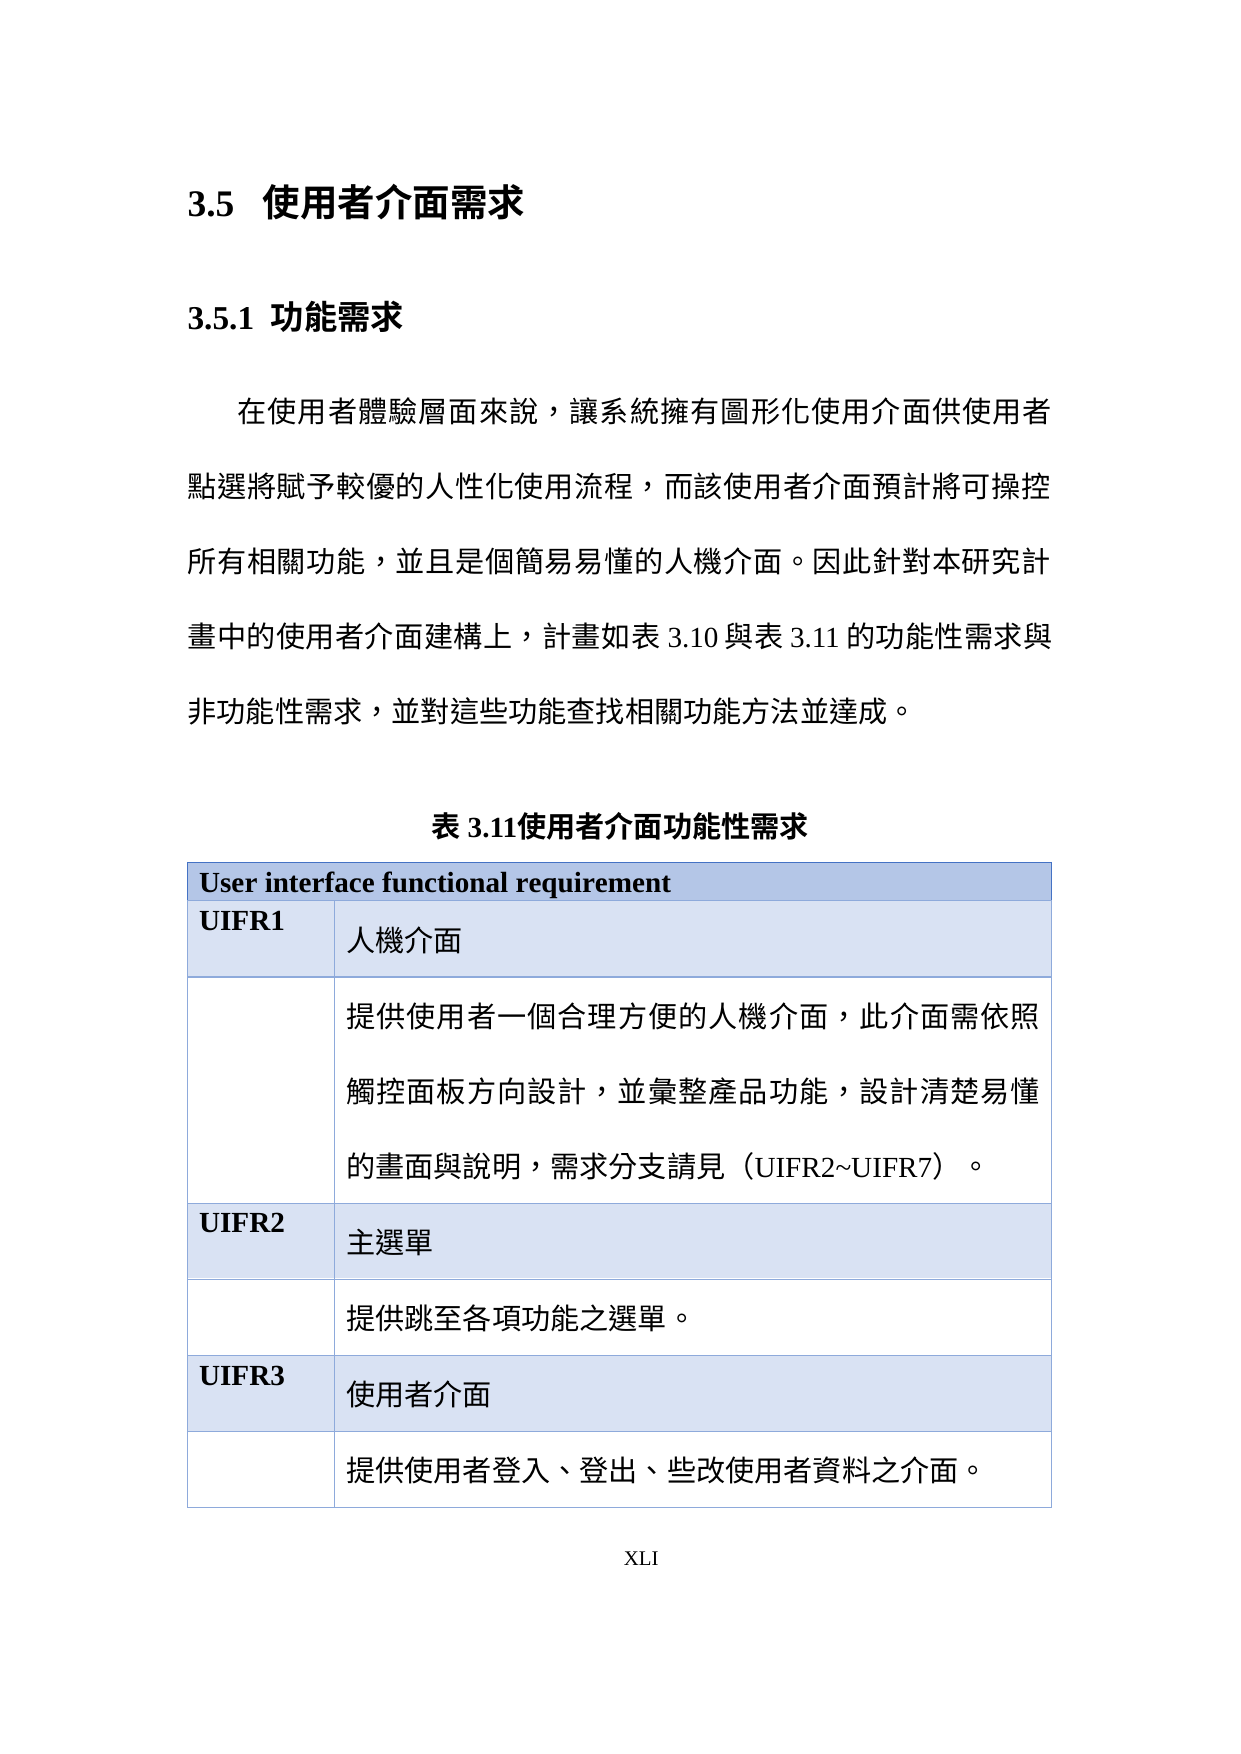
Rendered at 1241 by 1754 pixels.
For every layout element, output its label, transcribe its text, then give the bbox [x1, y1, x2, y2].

subtitle 功能需求 [187, 277, 1053, 352]
table_cell 提供使用者一個合理方便的人機介面，此介面需依照觸控面板方向設計，並彙整產品功能，設計清楚易懂的畫面與說明，需求分支請見（UIFR2~UIFR7）。 [335, 978, 1051, 1202]
table_cell [188, 1432, 334, 1507]
table_cell 提供跳至各項功能之選單。 [335, 1280, 1051, 1354]
table_cell 使用者介面 [335, 1356, 1051, 1431]
table_cell UIFR2 [188, 1204, 334, 1278]
table_cell [188, 978, 334, 1202]
table_cell 提供使用者登入、登出、些改使用者資料之介面。 [335, 1432, 1051, 1507]
text 表 3.11使用者介面功能性需求 [187, 787, 1053, 862]
subtitle 使用者介面需求 [187, 163, 1053, 238]
table_cell 人機介面 [335, 901, 1051, 976]
table_header User interface functional requirement [188, 863, 1051, 900]
table_cell UIFR3 [188, 1356, 334, 1431]
table_cell 主選單 [335, 1204, 1051, 1278]
table_cell UIFR1 [188, 901, 334, 976]
text 在使用者體驗層面來說，讓系統擁有圖形化使用介面供使用者點選將賦予較優的人性化使用流程，而該使用者介面預計將可操控所有相關功能，並且是個簡易易懂的人機介面。因此針對本研究計畫中的使用者介面建構上，計畫如表3.10與表3.11的功能性需求與非功能性需求，並對這些功能查找相關功能方法並達成。 [187, 372, 1053, 747]
table_cell [188, 1280, 334, 1354]
